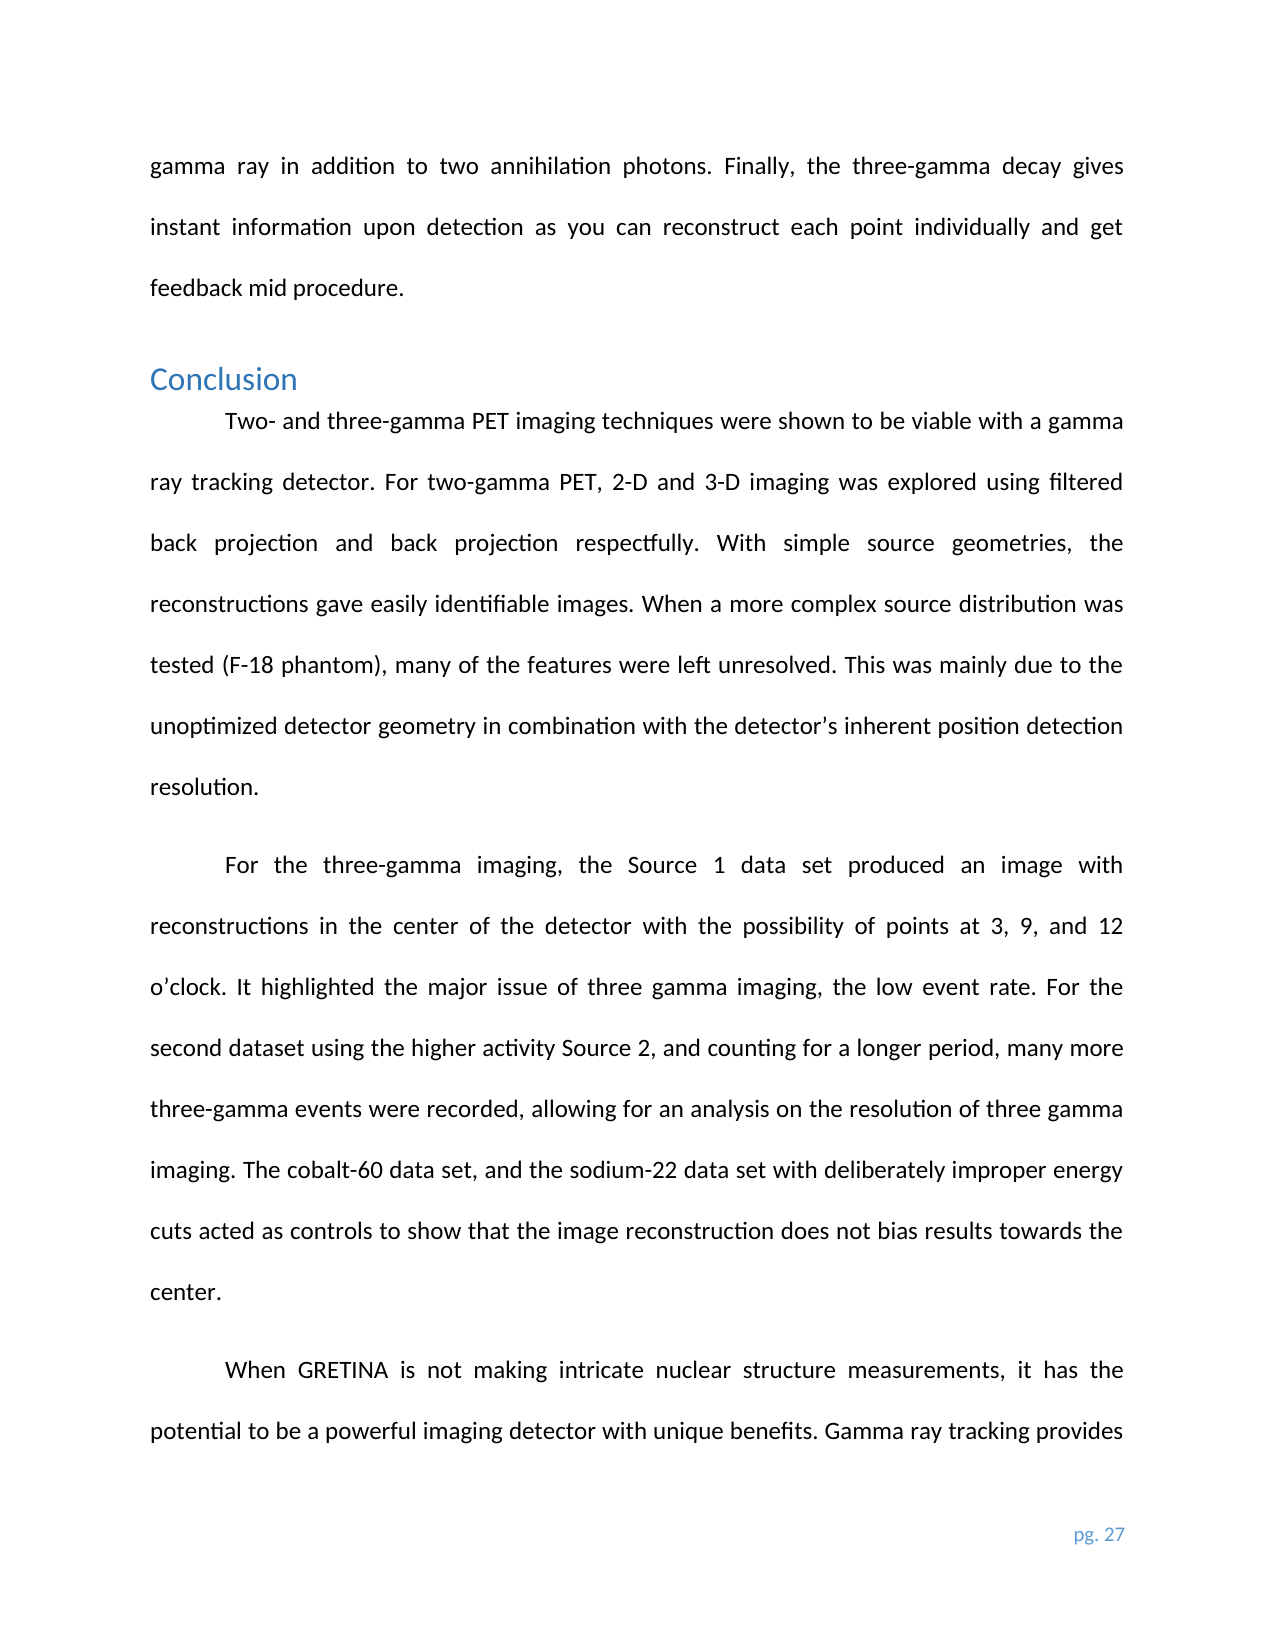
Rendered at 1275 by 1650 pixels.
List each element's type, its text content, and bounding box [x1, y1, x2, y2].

text Two- and three-gamma PET imaging techniques were shown to be viable with a gamma ray tracking detector. For two-gamma PET, 2-D and 3-D imaging was explored using filtered back projection and back projection respectfully. With simple source geometries, the reconstructions gave easily identifiable images. When a more complex source distribution was tested (F-18 phantom), many of the features were left unresolved. This was mainly due to the unoptimized detector geometry in combination with the detector’s inherent position detection resolution. [150, 405, 1125, 802]
text For the three-gamma imaging, the Source 1 data set produced an image with reconstructions in the center of the detector with the possibility of points at 3, 9, and 12 o’clock. It highlighted the major issue of three gamma imaging, the low event rate. For the second dataset using the higher activity Source 2, and counting for a longer period, many more three-gamma events were recorded, allowing for an analysis on the resolution of three gamma imaging. The cobalt-60 data set, and the sodium-22 data set with deliberately improper energy cuts acted as controls to show that the image reconstruction does not bias results towards the center. [150, 849, 1125, 1307]
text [150, 1354, 1125, 1445]
subtitle Conclusion [150, 358, 1125, 399]
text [150, 150, 1125, 303]
